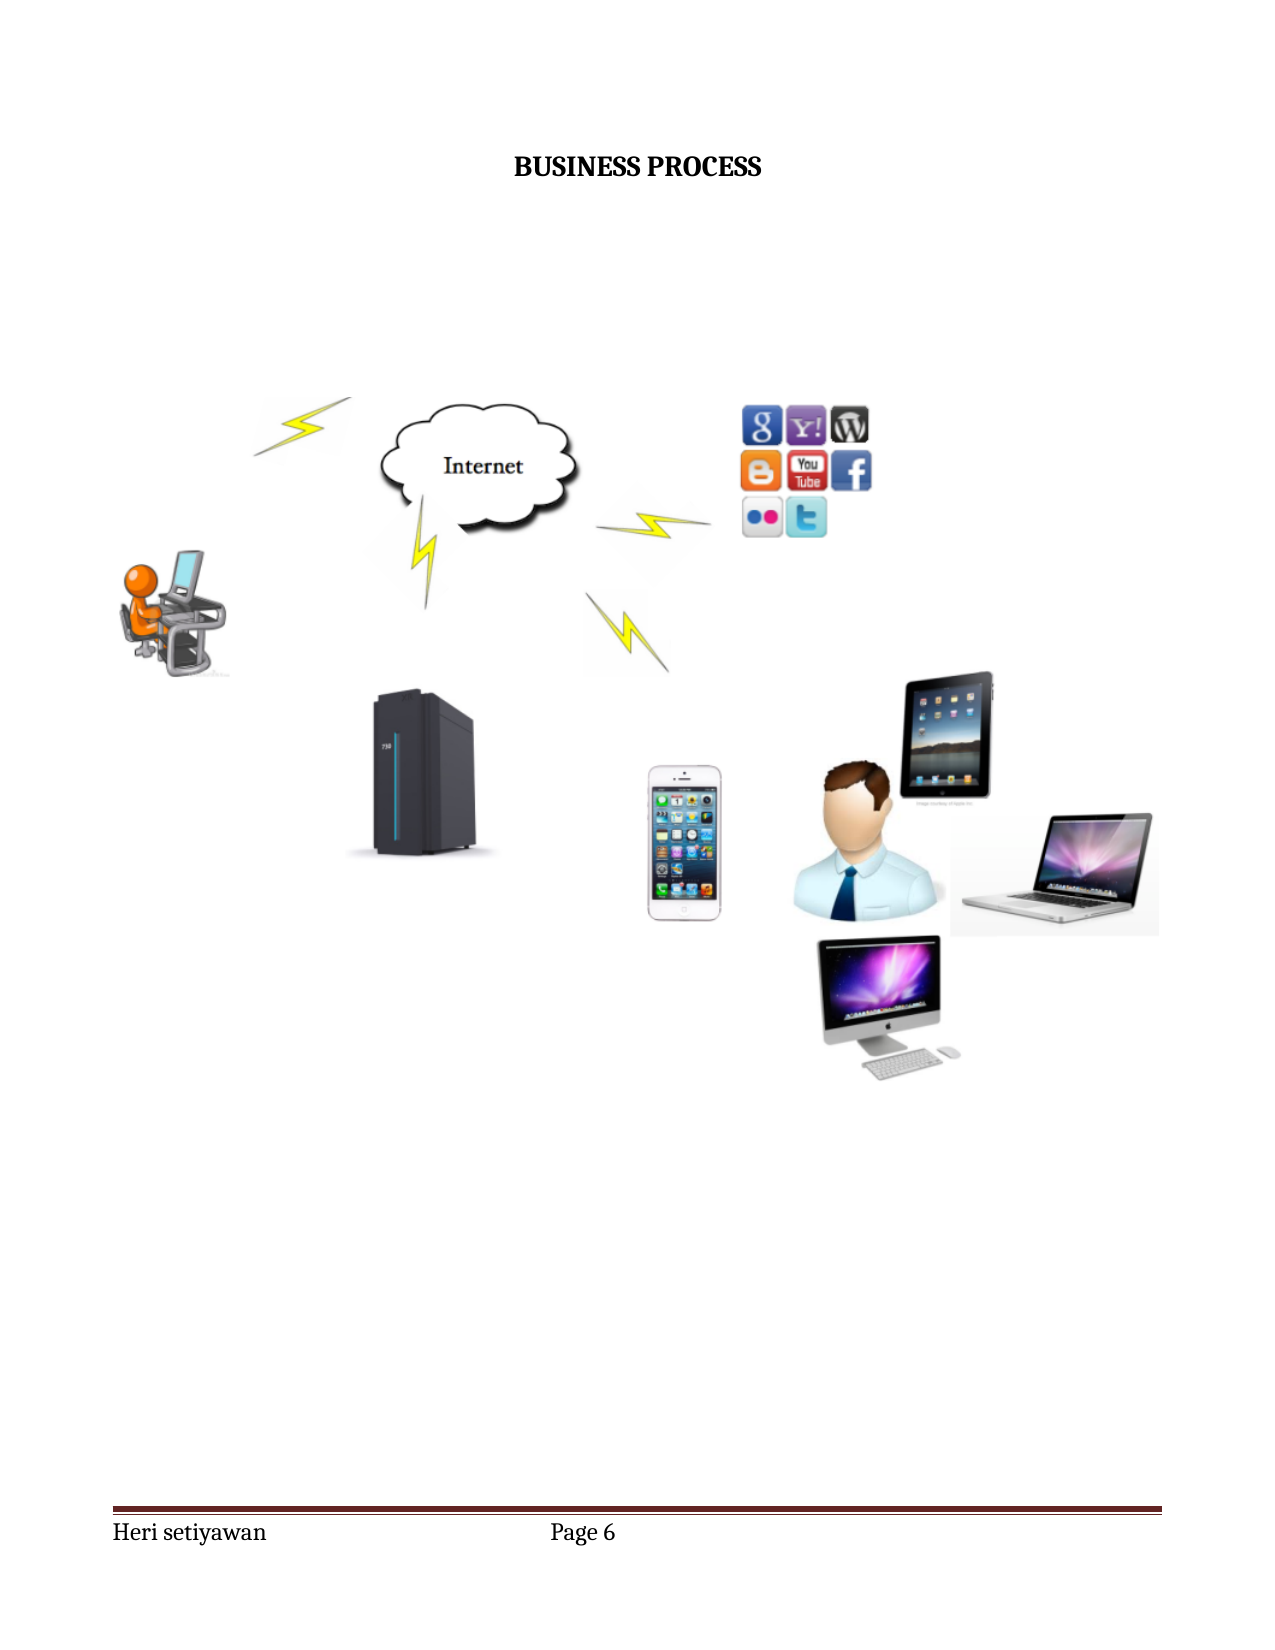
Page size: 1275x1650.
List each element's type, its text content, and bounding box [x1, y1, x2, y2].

subtitle BUSINESS PROCESS [112, 150, 1162, 183]
